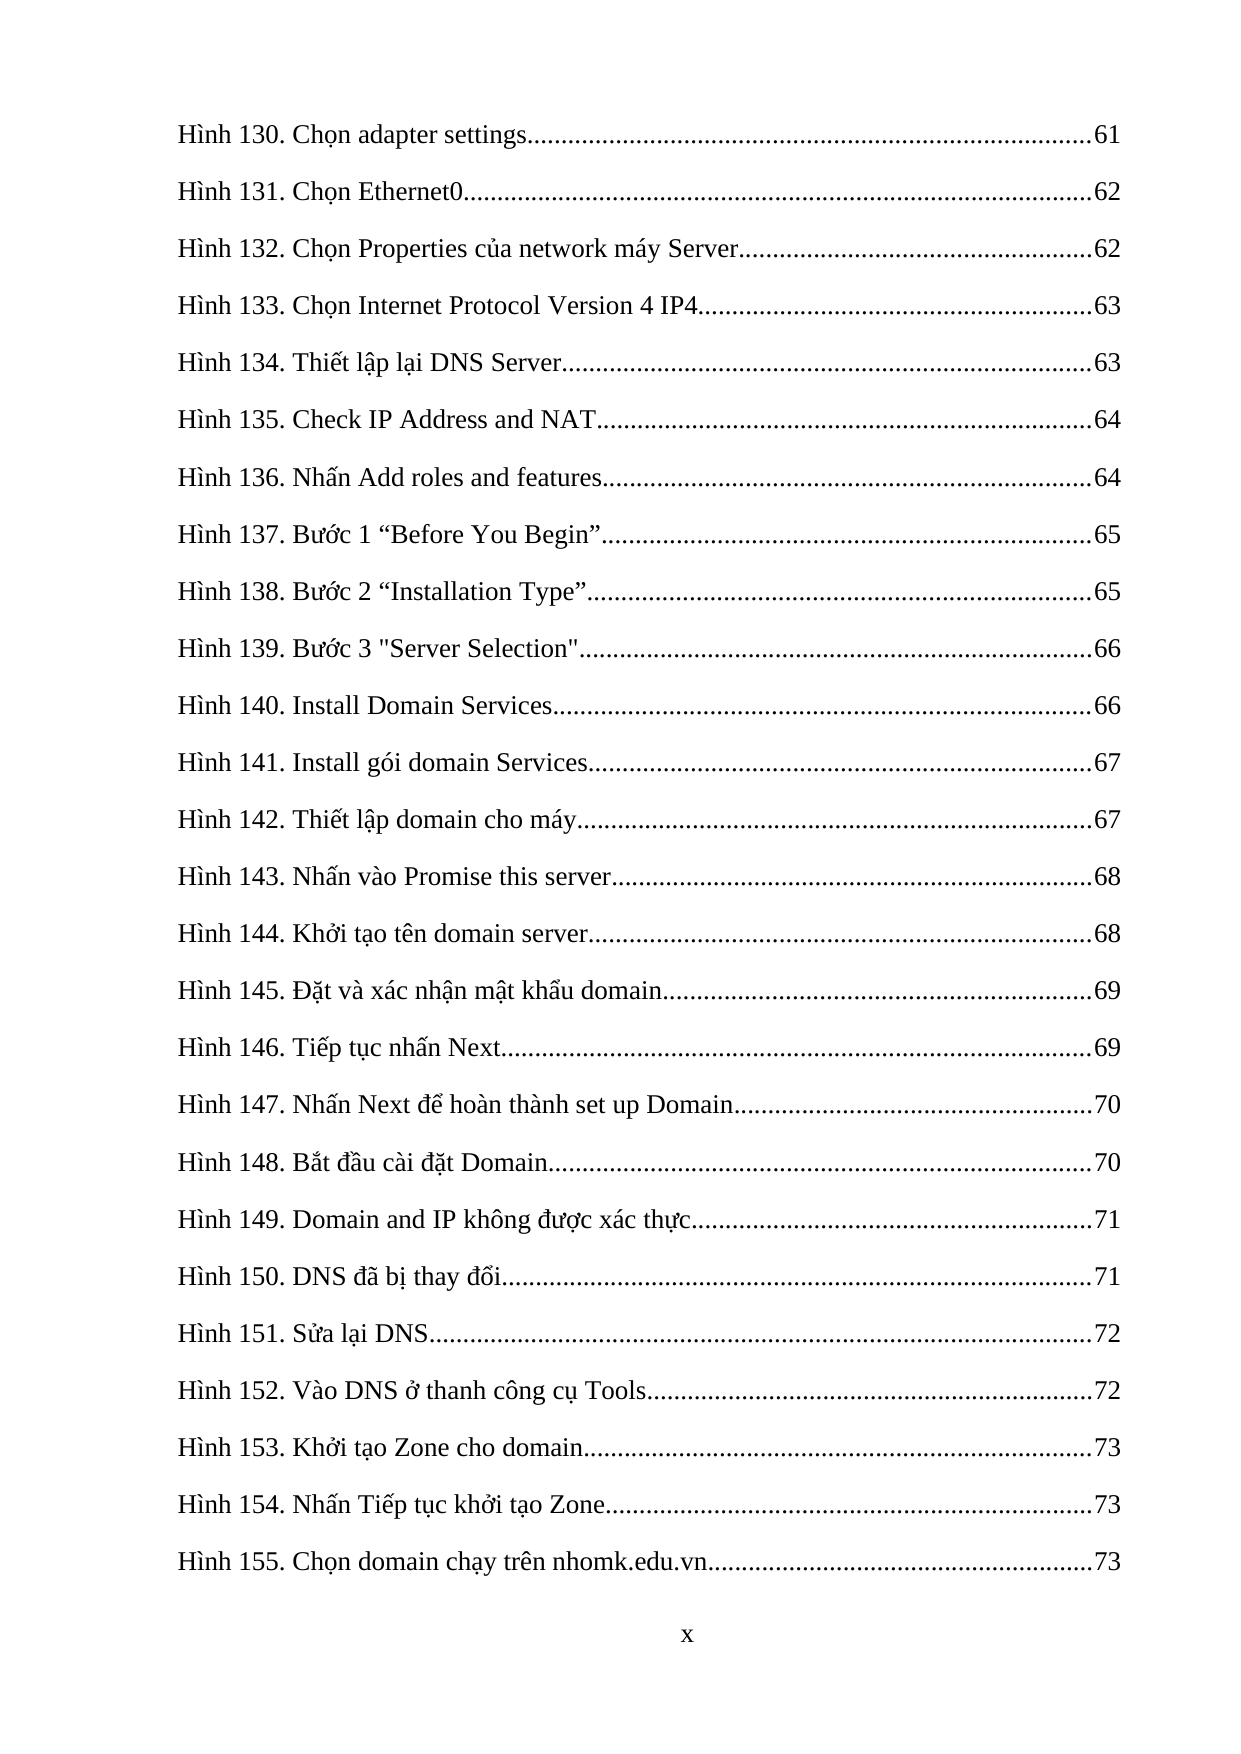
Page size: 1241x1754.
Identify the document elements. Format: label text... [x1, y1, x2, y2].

text Hình 152. Vào DNS ở thanh công cụ Tools 72 [177, 1374, 1122, 1405]
text Hình 136. Nhấn Add roles and features 64 [177, 461, 1122, 492]
text Hình 148. Bắt đầu cài đặt Domain 70 [177, 1146, 1122, 1177]
text Hình 135. Check IP Address and NAT 64 [177, 403, 1122, 435]
text Hình 151. Sửa lại DNS 72 [177, 1317, 1122, 1348]
text Hình 131. Chọn Ethernet0 62 [177, 175, 1122, 206]
text Hình 143. Nhấn vào Promise this server 68 [177, 860, 1122, 891]
text Hình 154. Nhấn Tiếp tục khởi tạo Zone 73 [177, 1488, 1122, 1519]
text Hình 149. Domain and IP không được xác thực 71 [177, 1203, 1122, 1234]
text Hình 145. Đặt và xác nhận mật khẩu domain 69 [177, 974, 1122, 1006]
text Hình 138. Bước 2 “Installation Type” 65 [177, 575, 1122, 606]
text Hình 133. Chọn Internet Protocol Version 4 IP4 63 [177, 289, 1122, 321]
text Hình 140. Install Domain Services 66 [177, 689, 1122, 720]
text Hình 130. Chọn adapter settings 61 [177, 118, 1122, 149]
text Hình 134. Thiết lập lại DNS Server 63 [177, 346, 1122, 378]
text Hình 144. Khởi tạo tên domain server 68 [177, 917, 1122, 948]
text Hình 137. Bước 1 “Before You Begin” 65 [177, 518, 1122, 549]
text Hình 153. Khởi tạo Zone cho domain 73 [177, 1431, 1122, 1462]
text Hình 142. Thiết lập domain cho máy 67 [177, 803, 1122, 834]
text Hình 147. Nhấn Next để hoàn thành set up Domain 70 [177, 1088, 1122, 1120]
text Hình 132. Chọn Properties của network máy Server 62 [177, 232, 1122, 263]
text Hình 150. DNS đã bị thay đổi 71 [177, 1260, 1122, 1291]
text Hình 139. Bước 3 "Server Selection" 66 [177, 632, 1122, 663]
text Hình 146. Tiếp tục nhấn Next 69 [177, 1031, 1122, 1063]
text Hình 141. Install gói domain Services 67 [177, 746, 1122, 777]
text Hình 155. Chọn domain chạy trên nhomk.edu.vn 73 [177, 1545, 1122, 1576]
